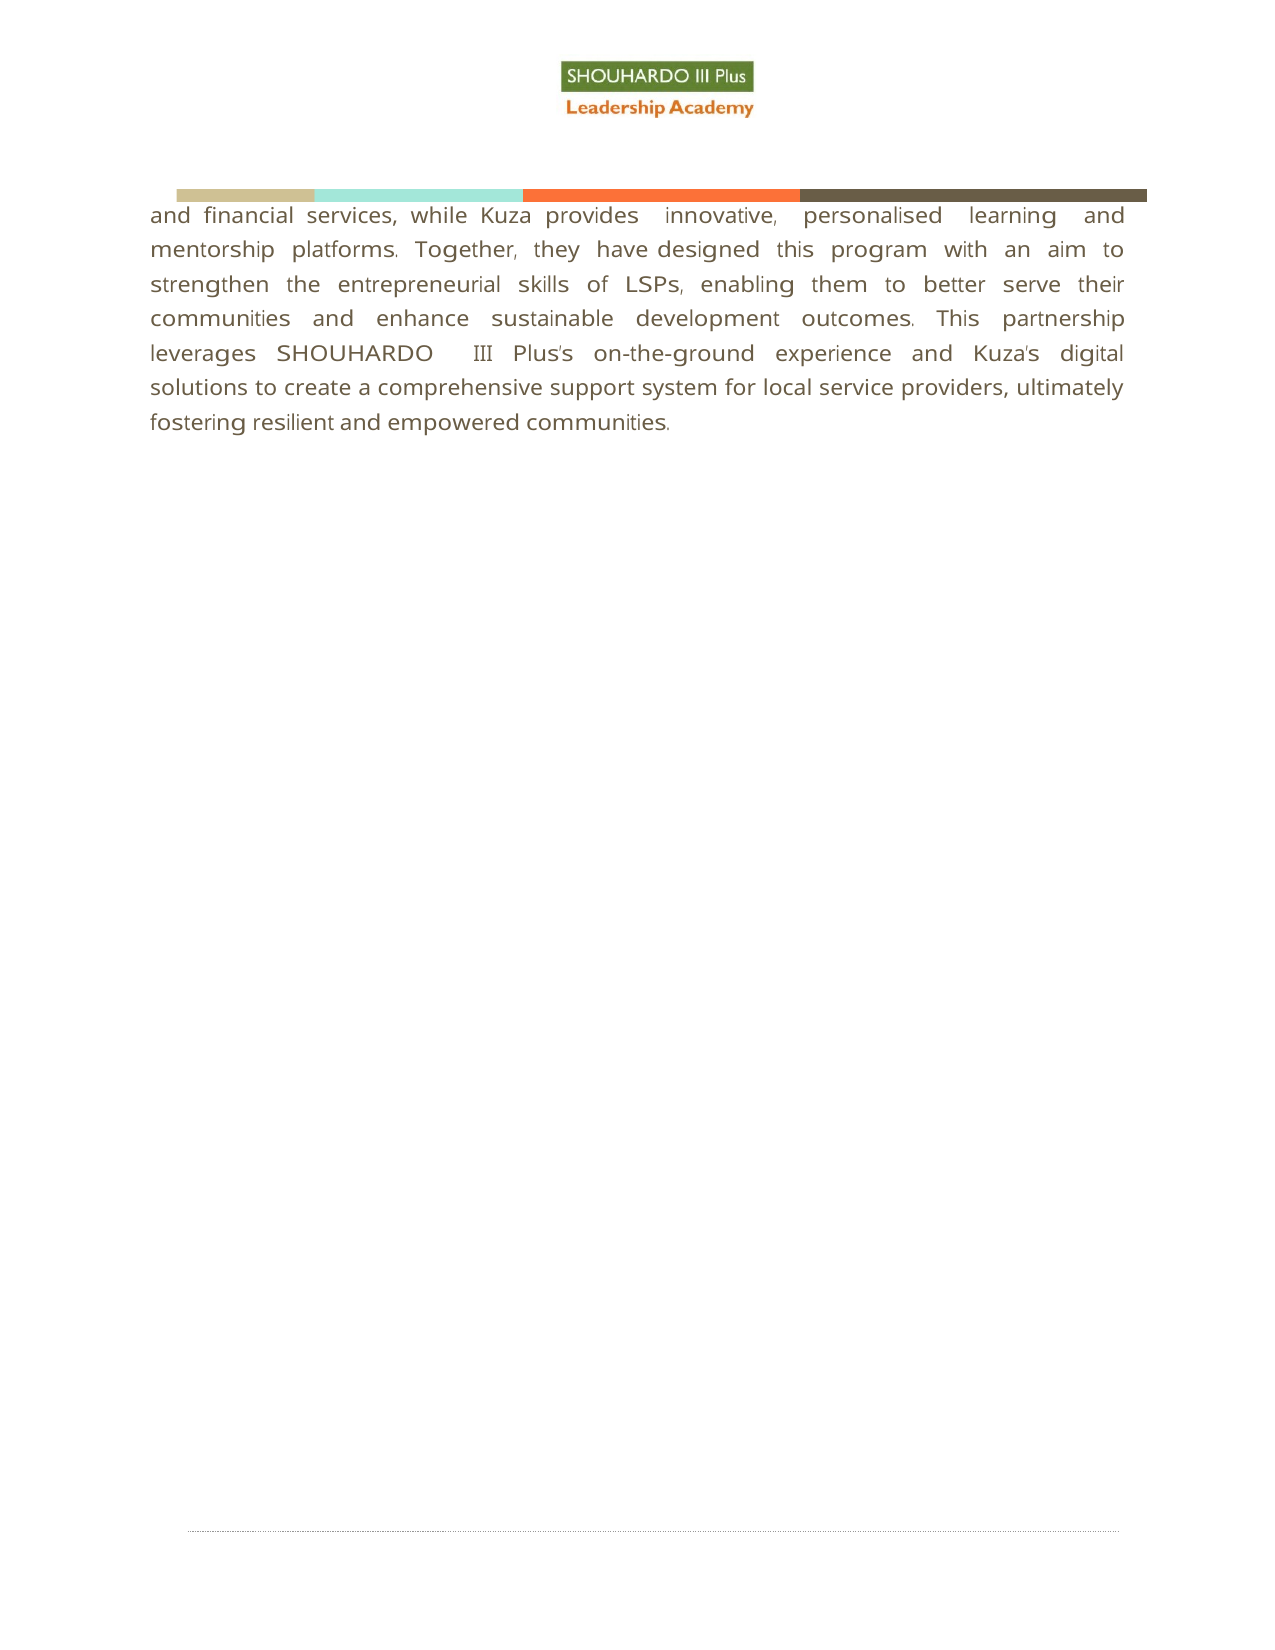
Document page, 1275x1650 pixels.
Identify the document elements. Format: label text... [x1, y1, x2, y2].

picture [556, 54, 757, 118]
picture [176, 189, 1147, 202]
